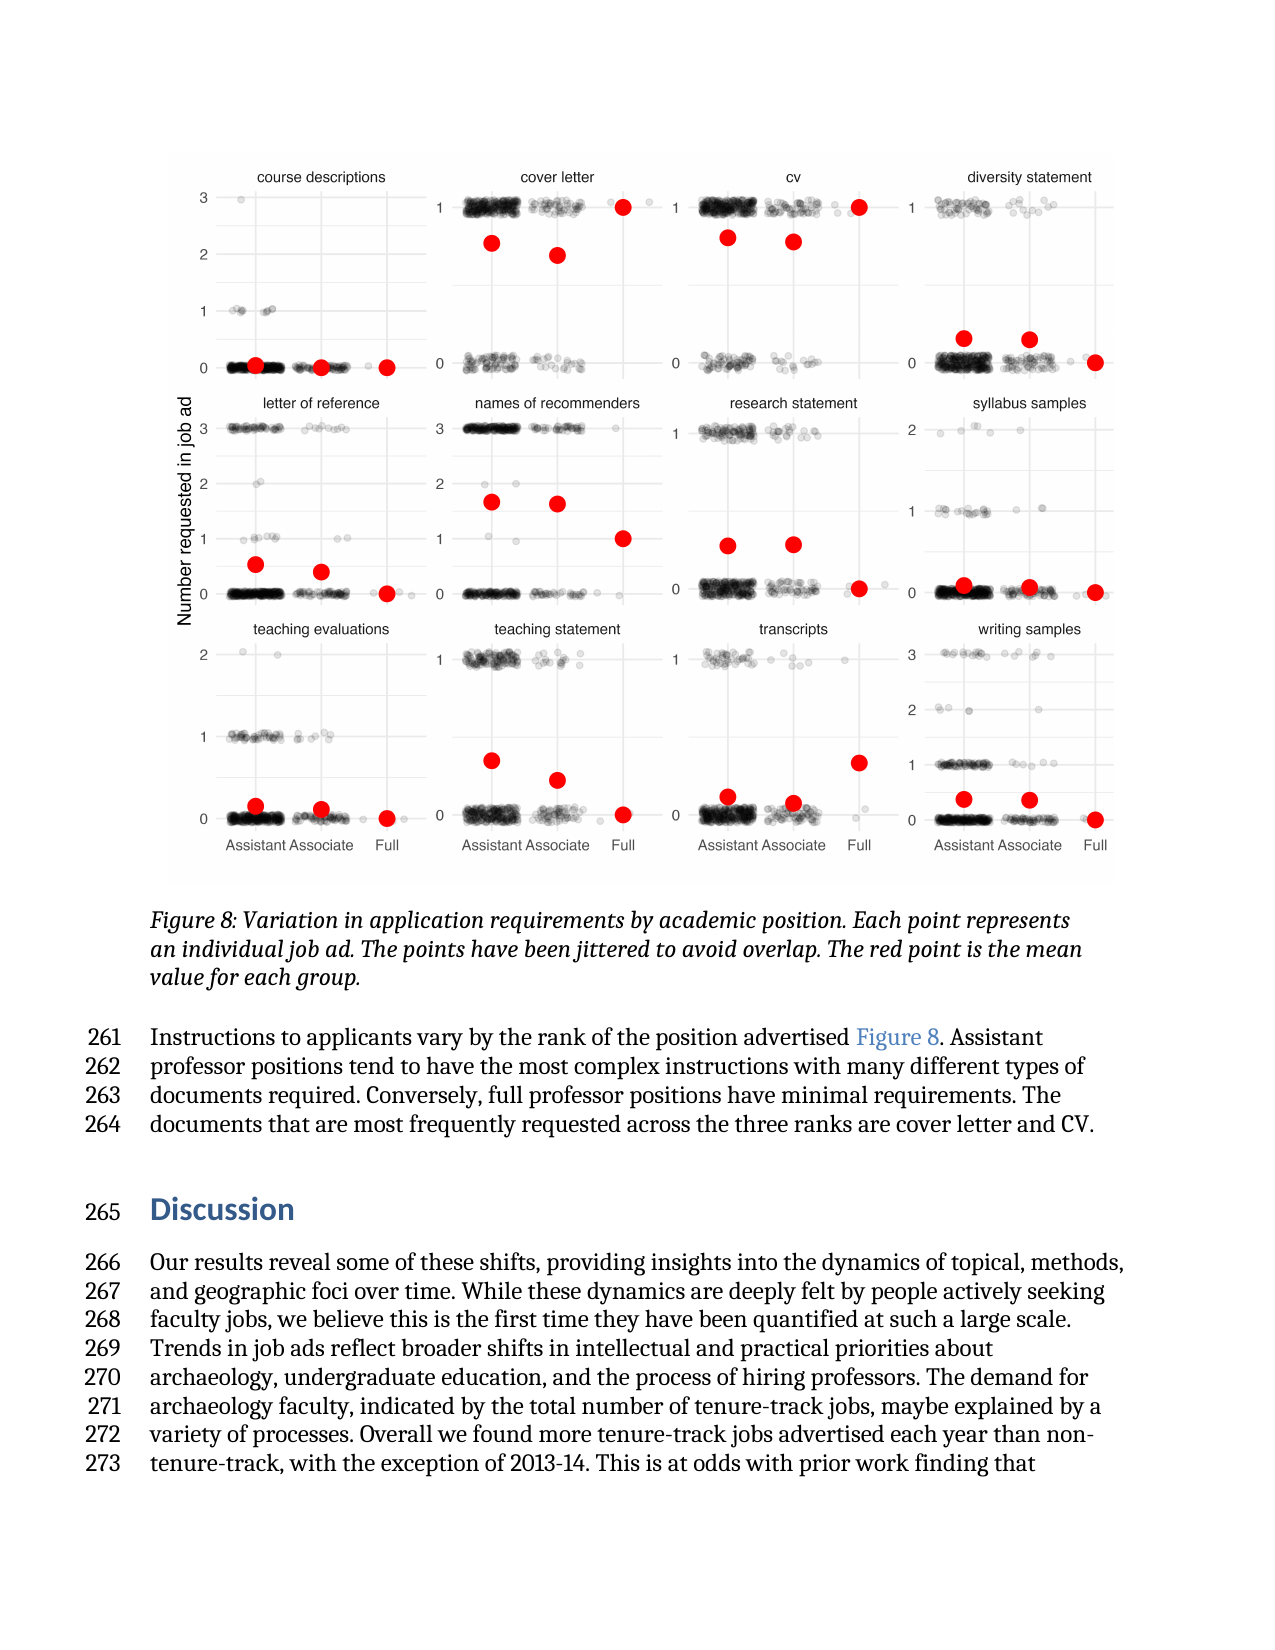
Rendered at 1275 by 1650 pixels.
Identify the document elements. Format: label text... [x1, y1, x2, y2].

subtitle Discussion [150, 1188, 1125, 1229]
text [150, 1248, 1125, 1478]
text Instructions to applicants vary by the rank of the position advertised Figure 8. Assistant professor positions tend to have the most complex instructions with many different types of documents required. Conversely, full professor positions have minimal requirements. The documents that are most frequently requested across the three ranks are cover letter and CV. [150, 1023, 1125, 1138]
picture [168, 153, 1114, 885]
table_header Figure 8: Variation in application requirements by academic position. Each point represents an individual job ad. The points have been jittered to avoid overlap. The red point is the mean value for each group. [139, 150, 1114, 1004]
